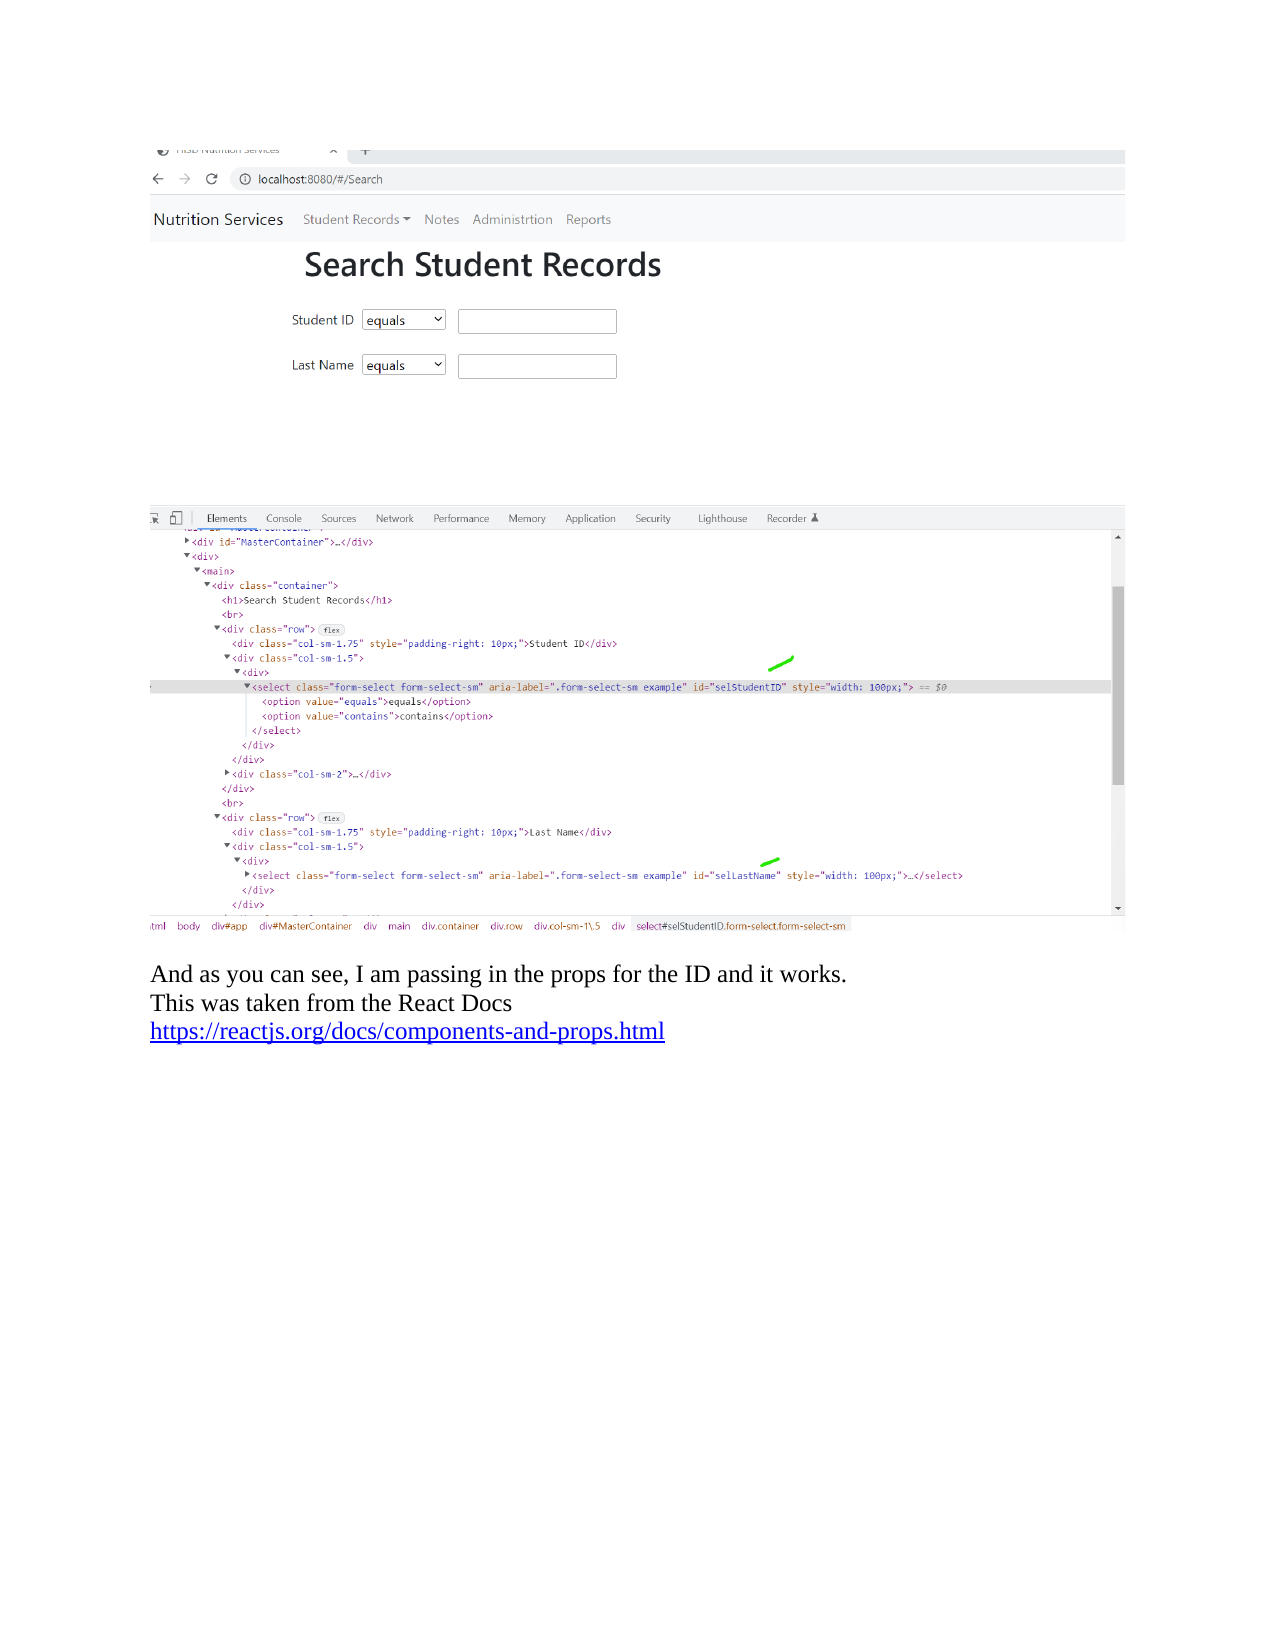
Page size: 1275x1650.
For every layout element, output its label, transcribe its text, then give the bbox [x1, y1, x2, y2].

picture [150, 150, 1125, 931]
text This was solved by: First creating a reusable select control And as you can see, I am passing in the props for the ID and it works. This was taken from the React Docs https://reactjs.org/docs/components-and-props.html [150, 931, 1125, 1074]
